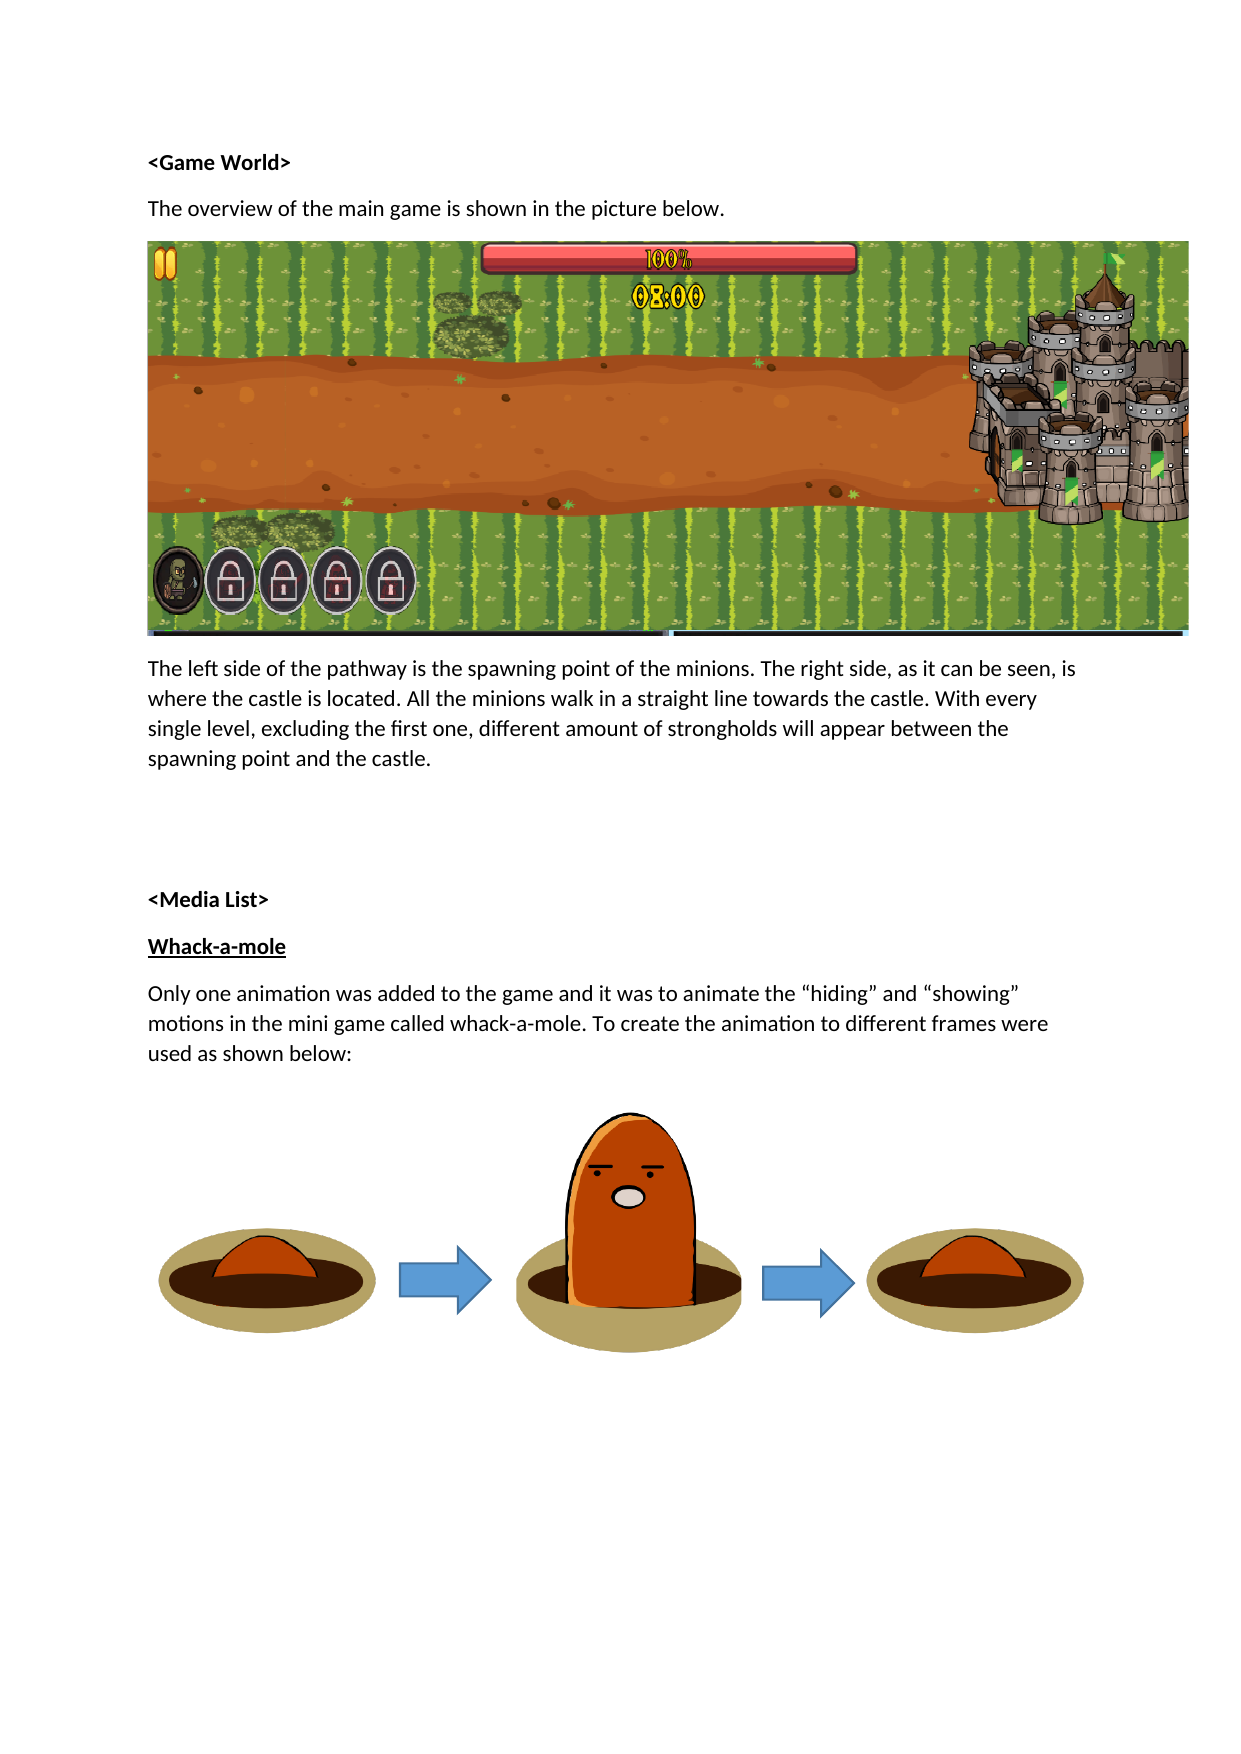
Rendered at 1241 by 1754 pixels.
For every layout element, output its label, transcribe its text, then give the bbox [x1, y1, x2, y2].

picture [516, 1089, 742, 1462]
picture [147, 241, 1189, 636]
picture [860, 1086, 1090, 1462]
picture [152, 1086, 382, 1462]
text <Media List> [148, 885, 1093, 913]
text The overview of the main game is shown in the picture below. [148, 194, 1093, 222]
text The left side of the pathway is the spawning point of the minions. The right side, as it can be seen, is where the castle is located. All the minions walk in a straight line towards the castle. With every single level, excluding the first one, different amount of strongholds will appear between the spawning point and the castle. [148, 654, 1093, 773]
text <Game World> [148, 148, 1093, 176]
text Whack-a-mole [148, 932, 1093, 960]
text Only one animation was added to the game and it was to animate the “hiding” and “showing” motions in the mini game called whack-a-mole. To create the animation to different frames were used as shown below: [148, 979, 1093, 1067]
